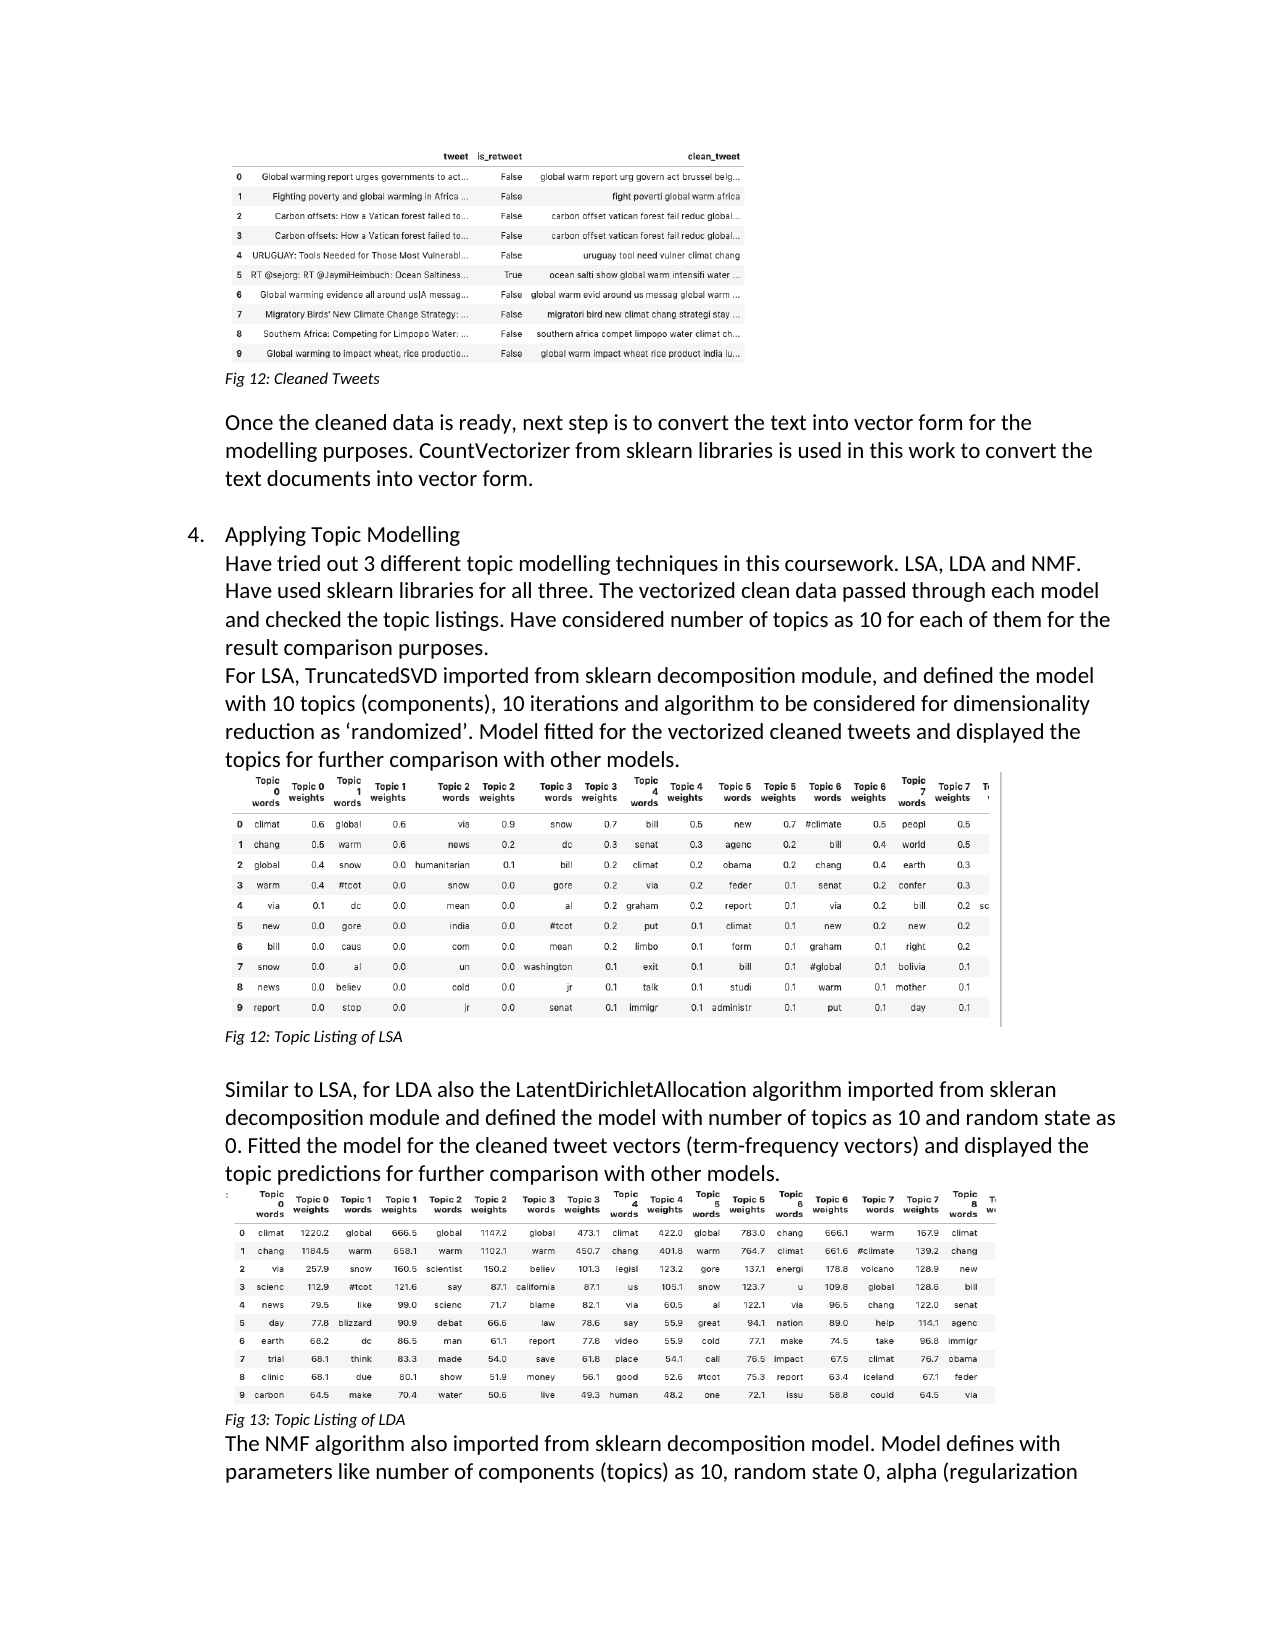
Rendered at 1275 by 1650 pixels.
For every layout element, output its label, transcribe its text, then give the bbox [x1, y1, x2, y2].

list Fig 12: Cleaned Tweets [225, 368, 1125, 388]
list Fig 12: Topic Listing of LSA [225, 1027, 1125, 1047]
list For LSA, TruncatedSVD imported from sklearn decomposition module, and defined the model with 10 topics (components), 10 iterations and algorithm to be considered for dimensionality reduction as ‘randomized’. Model fitted for the vectorized cleaned tweets and displayed the topics for further comparison with other models. [225, 661, 1125, 773]
picture [225, 772, 1002, 1027]
list Have tried out 3 different topic modelling techniques in this coursework. LSA, LDA and NMF. Have used sklearn libraries for all three. The vectorized clean data passed through each model and checked the topic listings. Have considered number of topics as 10 for each of them for the result comparison purposes. [225, 549, 1125, 661]
list Once the cleaned data is ready, next step is to convert the text into vector form for the modelling purposes. CountVectorizer from sklearn libraries is used in this work to convert the text documents into vector form. [225, 408, 1125, 493]
list Applying Topic Modelling [187, 521, 1125, 549]
picture [225, 150, 763, 368]
list Fig 13: Topic Listing of LDA [225, 1409, 1125, 1429]
list Similar to LSA, for LDA also the LatentDirichletAllocation algorithm imported from skleran decomposition module and defined the model with number of topics as 10 and random state as 0. Fitted the model for the cleaned tweet vectors (term-frequency vectors) and displayed the topic predictions for further comparison with other models. [225, 1075, 1125, 1187]
picture [225, 1187, 1002, 1409]
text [225, 1429, 1125, 1485]
